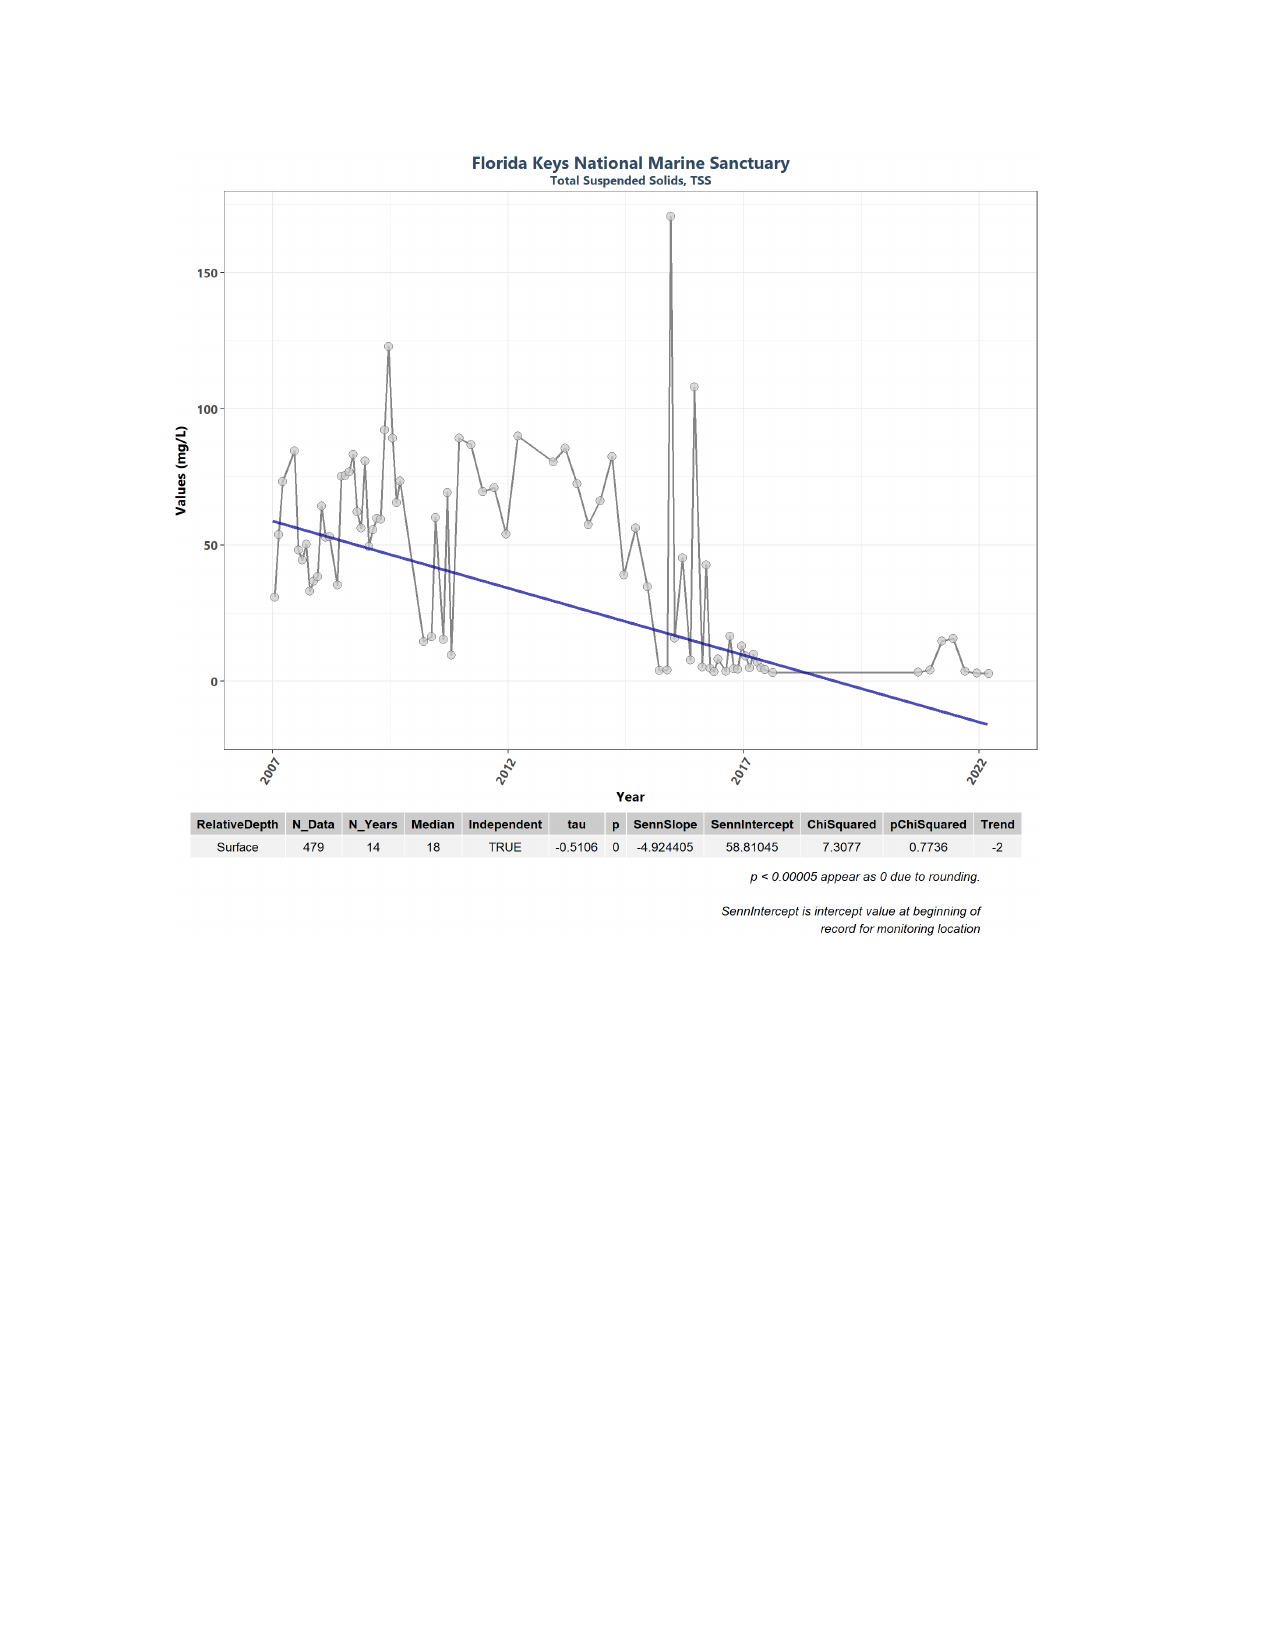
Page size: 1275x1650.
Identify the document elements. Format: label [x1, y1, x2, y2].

picture [168, 150, 1044, 938]
